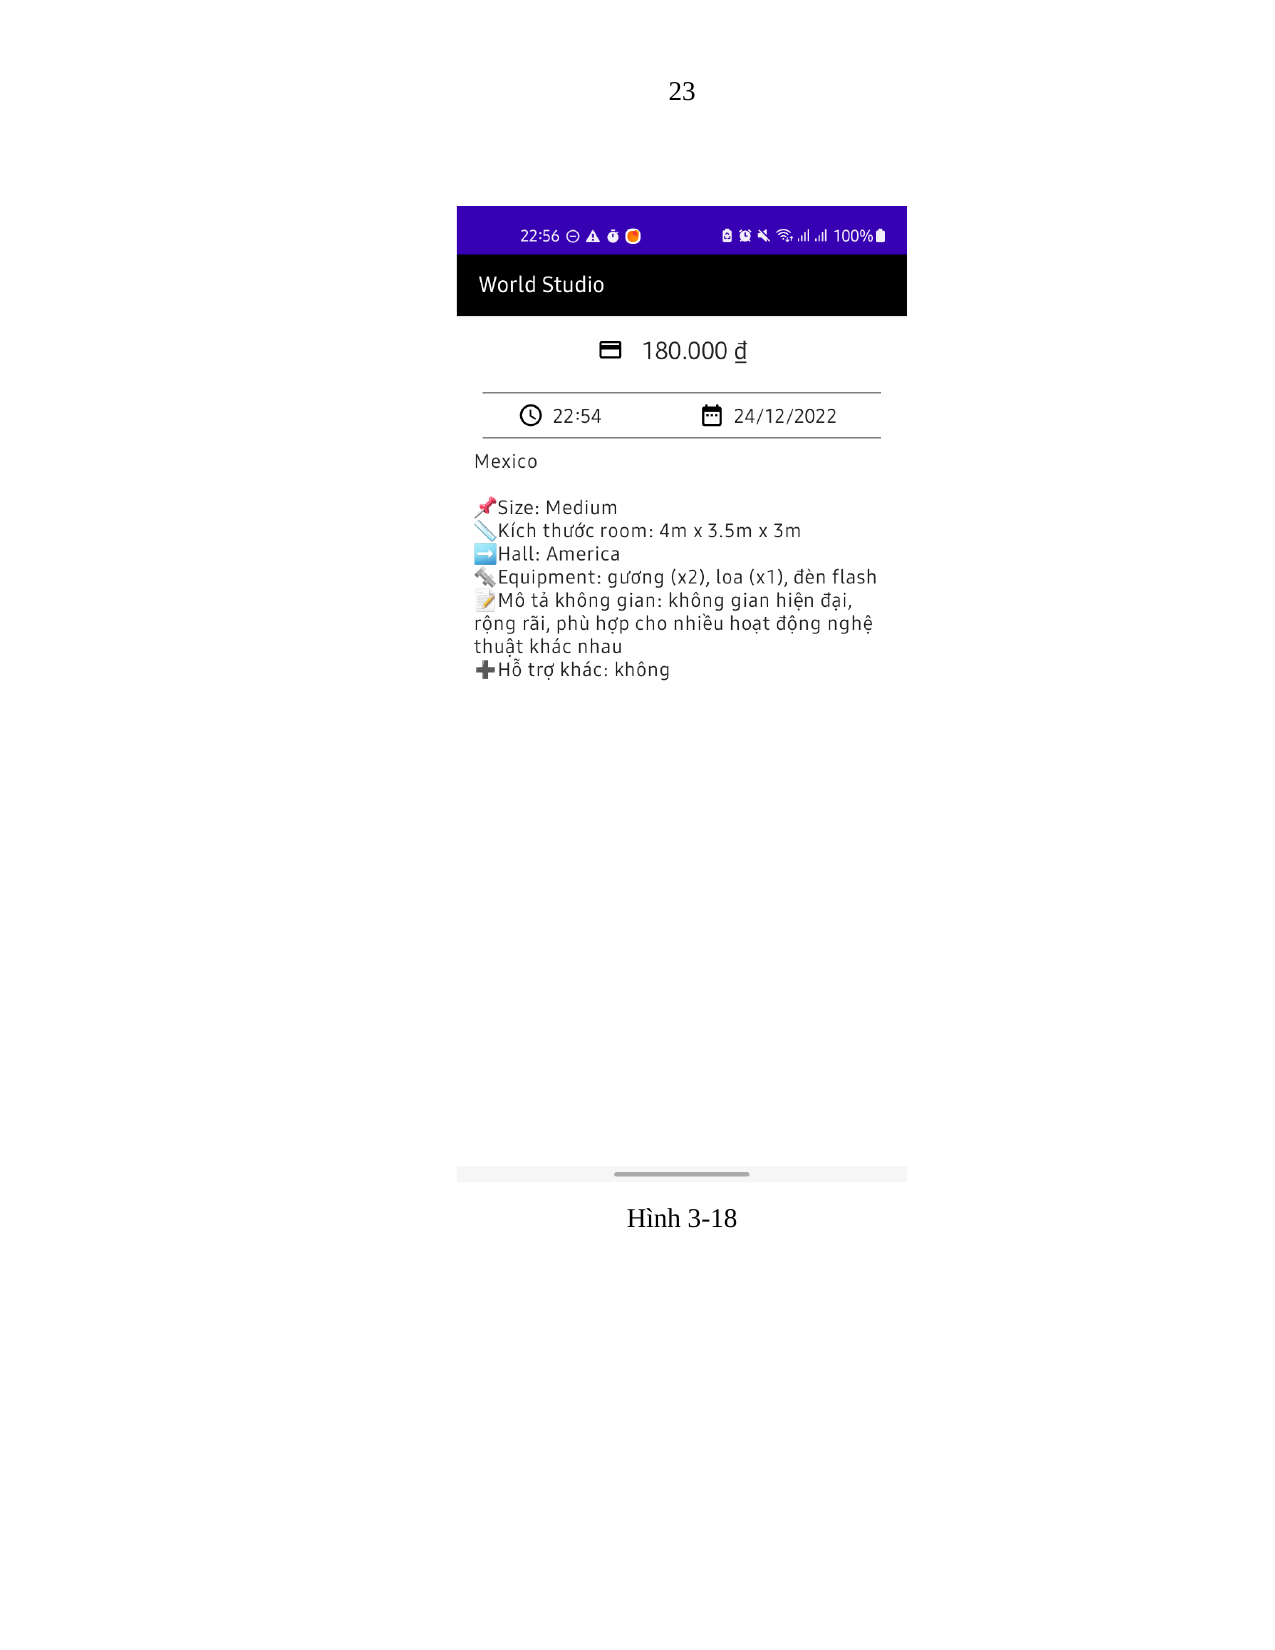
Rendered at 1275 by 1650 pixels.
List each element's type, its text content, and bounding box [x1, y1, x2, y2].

text Hình 3-18 [207, 1202, 1157, 1234]
picture [456, 206, 907, 1182]
